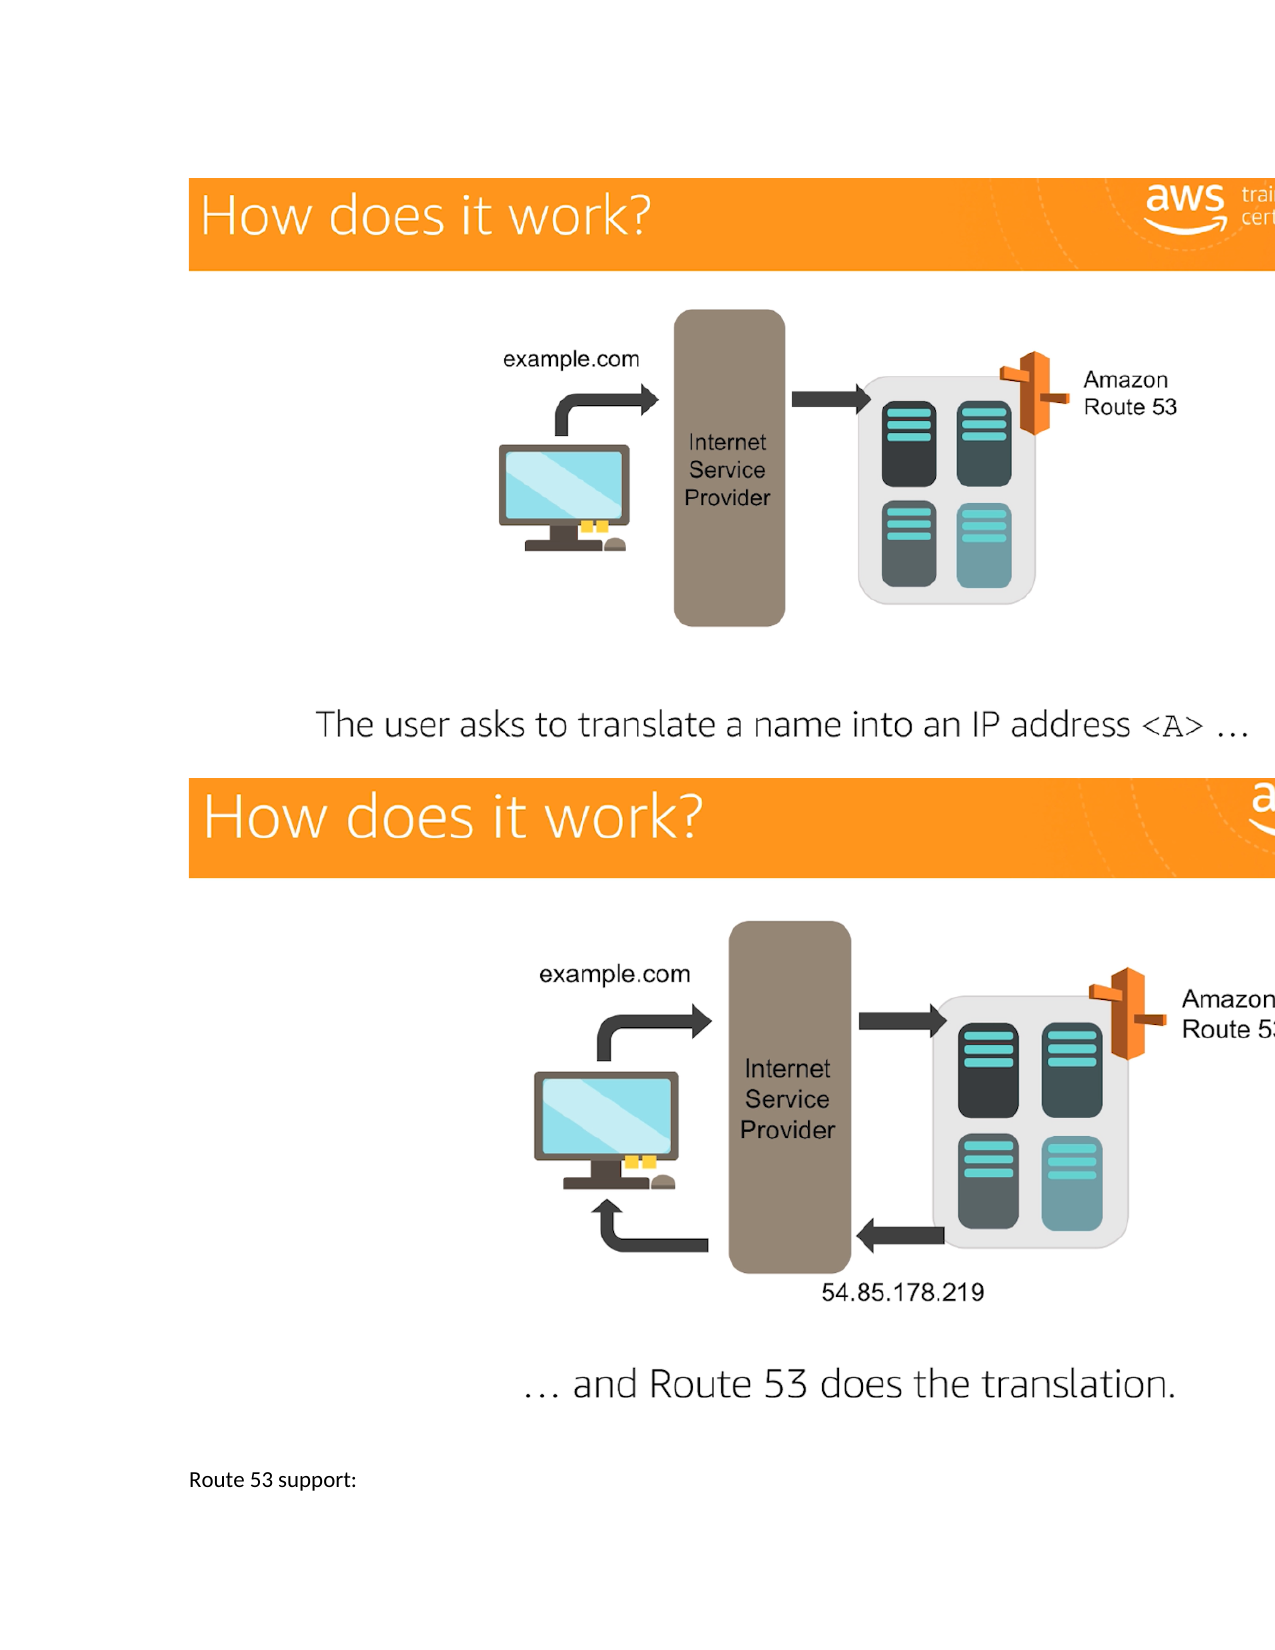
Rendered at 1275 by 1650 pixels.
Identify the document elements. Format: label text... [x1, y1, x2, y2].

picture [188, 778, 1275, 1438]
picture [188, 178, 1275, 751]
text Route 53 support: [189, 1465, 1125, 1493]
